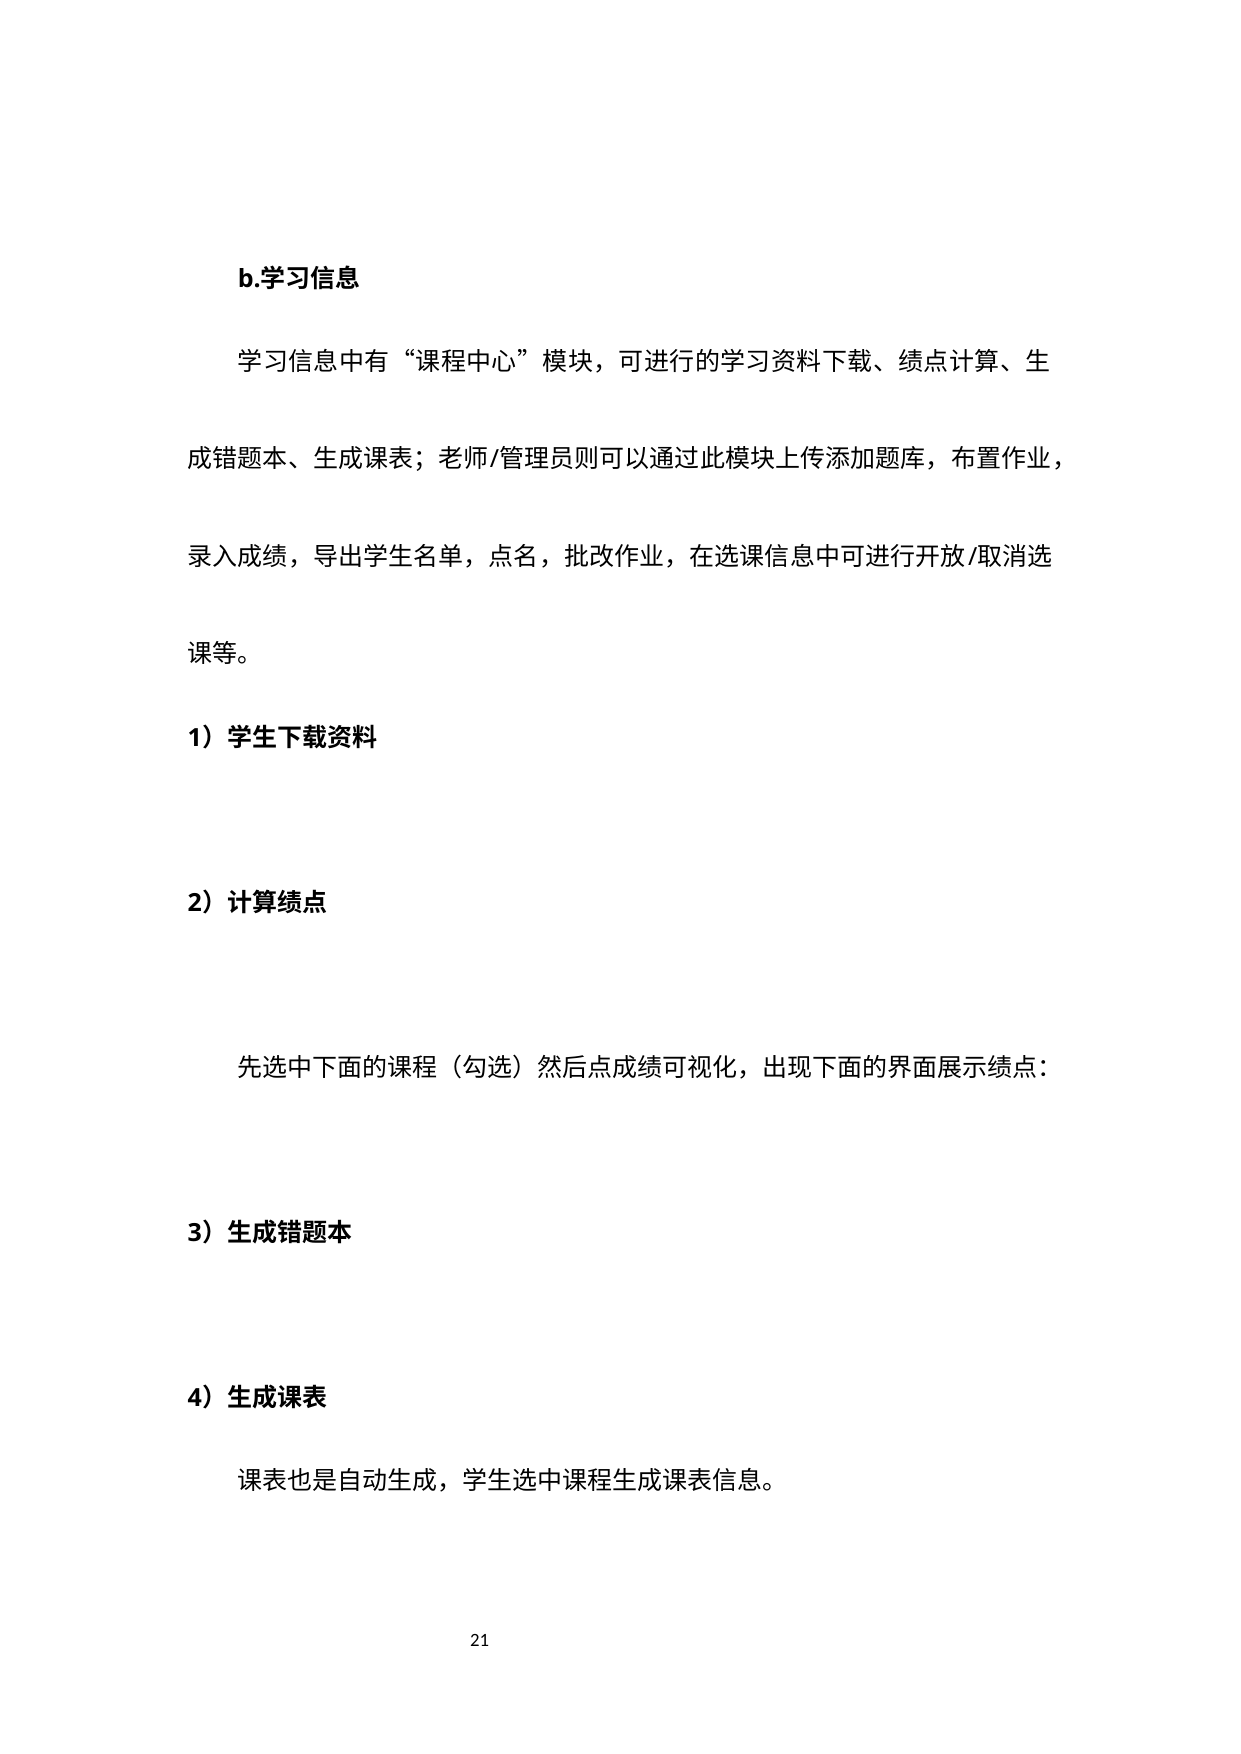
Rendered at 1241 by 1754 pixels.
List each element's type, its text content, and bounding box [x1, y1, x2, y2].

text b.学习信息 [187, 244, 1053, 309]
text 学习信息中有“课程中心”模块，可进行的学习资料下载、绩点计算、生成错题本、生成课表；老师/管理员则可以通过此模块上传添加题库，布置作业，录入成绩，导出学生名单，点名，批改作业，在选课信息中可进行开放/取消选课等。 [187, 327, 1053, 684]
text 先选中下面的课程（勾选）然后点成绩可视化，出现下面的界面展示绩点： [187, 1033, 1053, 1098]
text 2）计算绩点 [187, 868, 1053, 933]
text 课表也是自动生成，学生选中课程生成课表信息。 [187, 1446, 1053, 1511]
text 1）学生下载资料 [187, 703, 1053, 768]
text 4）生成课表 [187, 1363, 1053, 1428]
text 3）生成错题本 [187, 1198, 1053, 1263]
